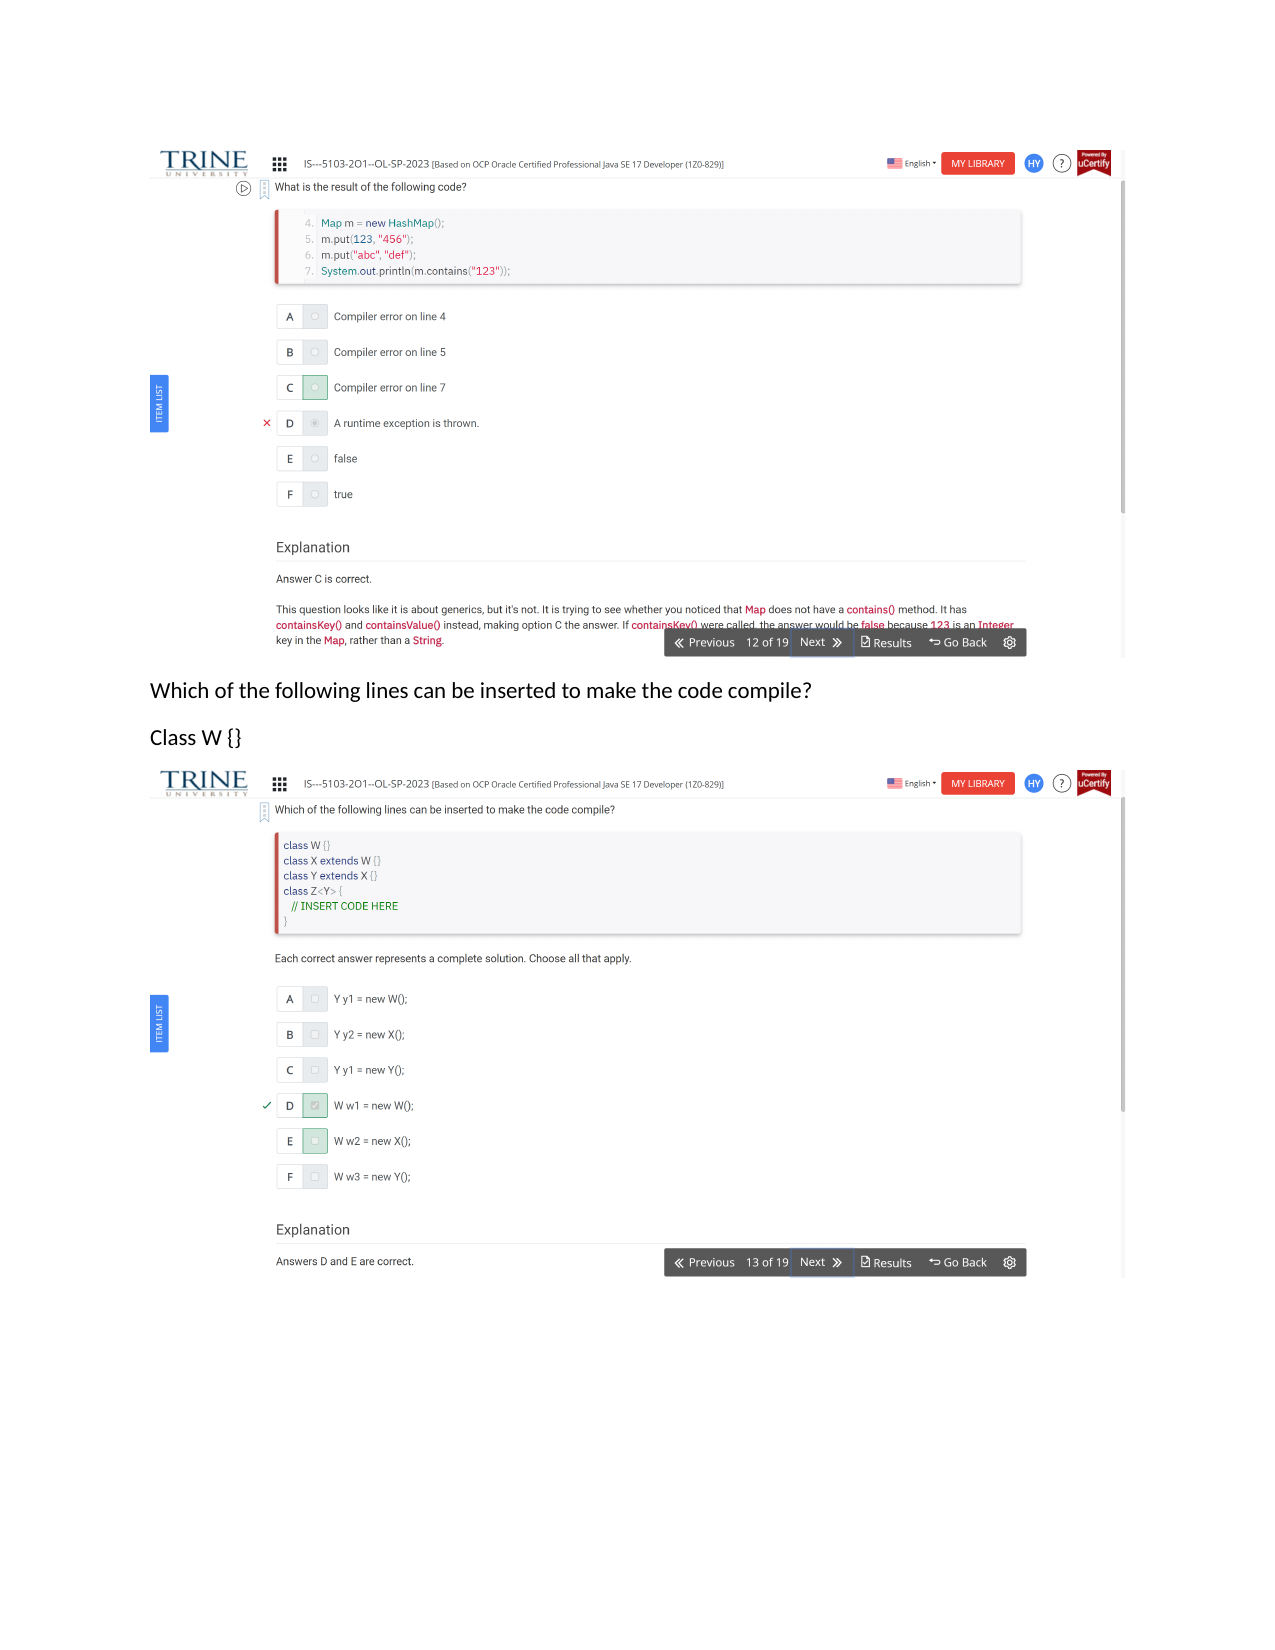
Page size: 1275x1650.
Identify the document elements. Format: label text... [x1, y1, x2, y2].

picture [150, 150, 1125, 658]
picture [150, 770, 1125, 1278]
text Class W {} [150, 723, 1125, 751]
text Which of the following lines can be inserted to make the code compile? [150, 676, 1125, 704]
